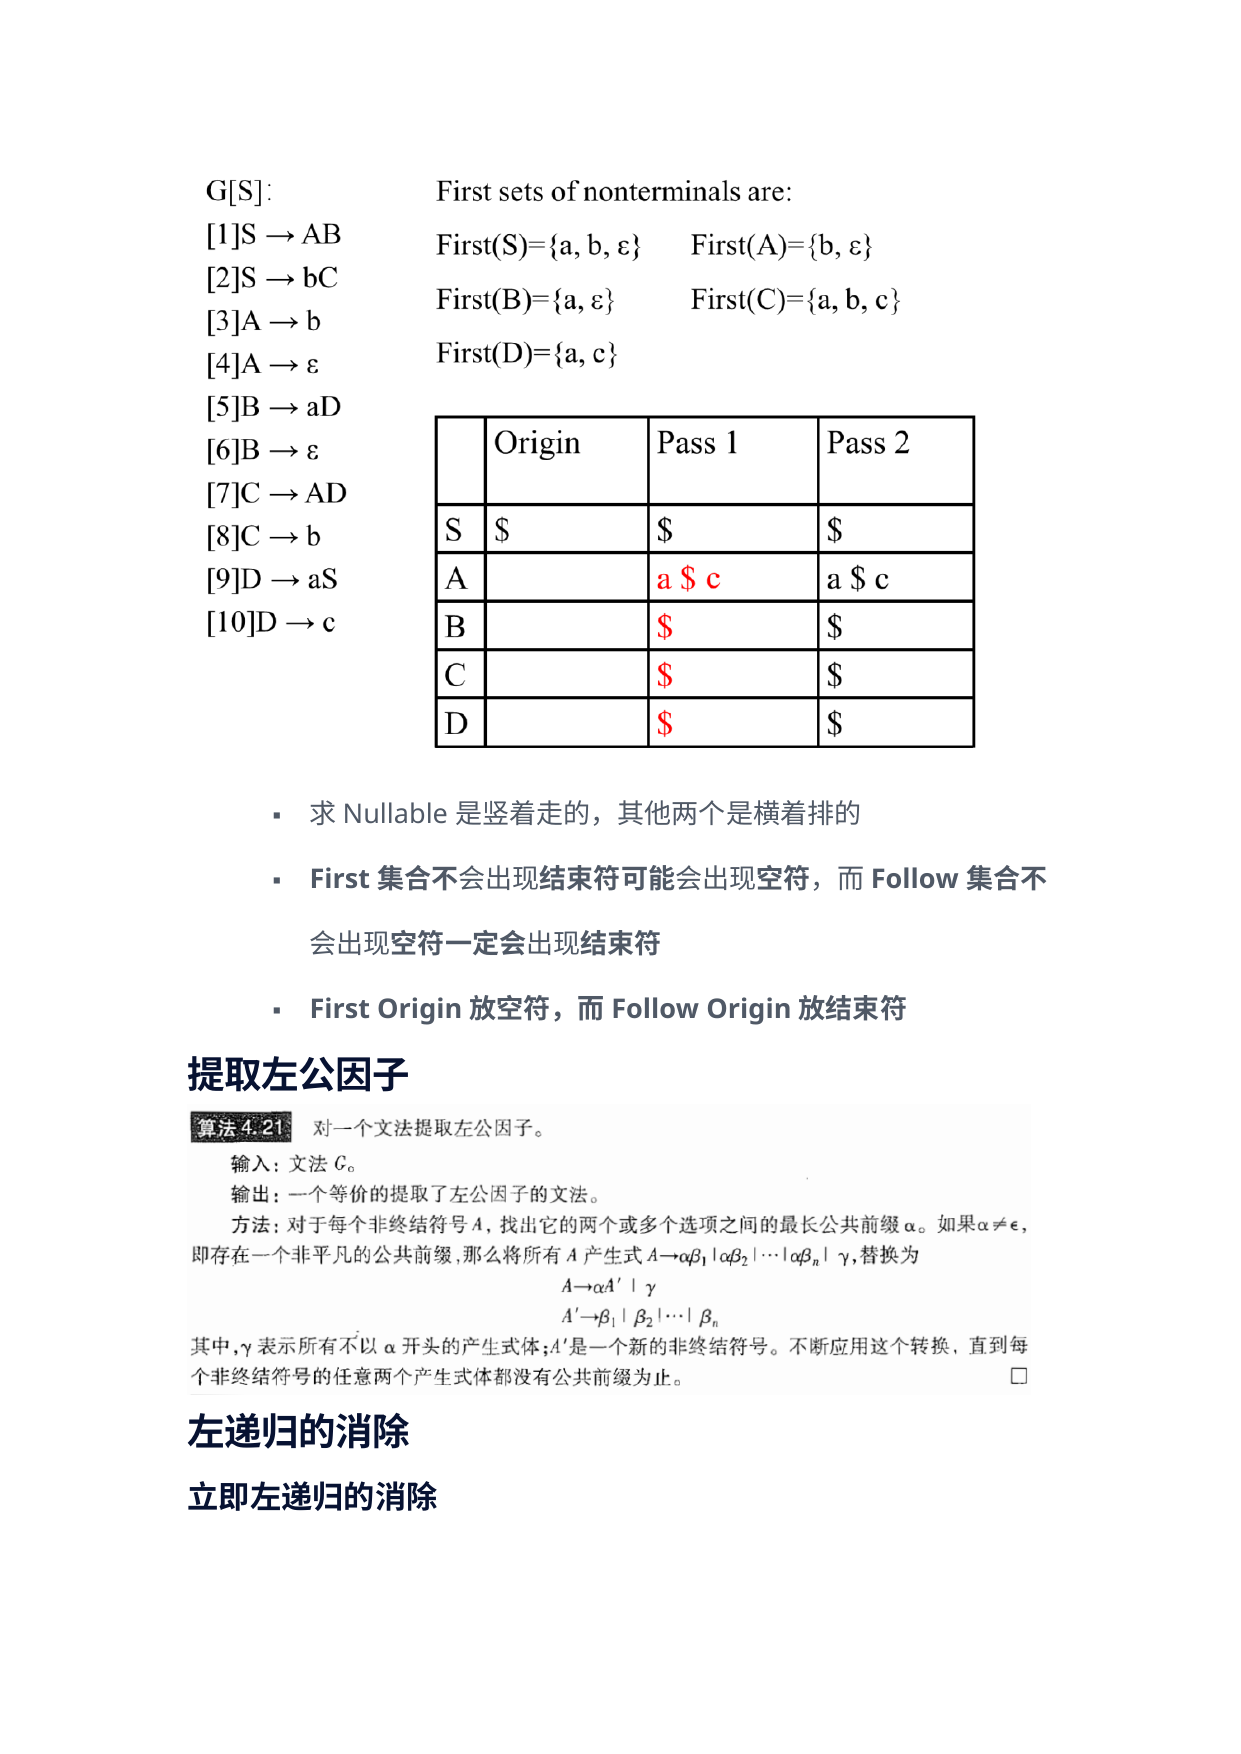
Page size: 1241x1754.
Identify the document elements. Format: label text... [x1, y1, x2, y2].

text 立即左递归的消除 [187, 1462, 1053, 1527]
list 求 Nullable 是竖着走的，其他两个是横着排的 [272, 779, 1053, 844]
list First 集合不会出现结束符可能会出现空符，而 Follow 集合不会出现空符一定会出现结束符 [272, 844, 1053, 974]
text 左递归的消除 [187, 1397, 1053, 1462]
text 提取左公因子 [187, 1039, 1053, 1104]
picture [187, 1104, 1031, 1395]
list First Origin 放空符，而 Follow Origin 放结束符 [272, 974, 1053, 1039]
picture [187, 161, 1036, 762]
